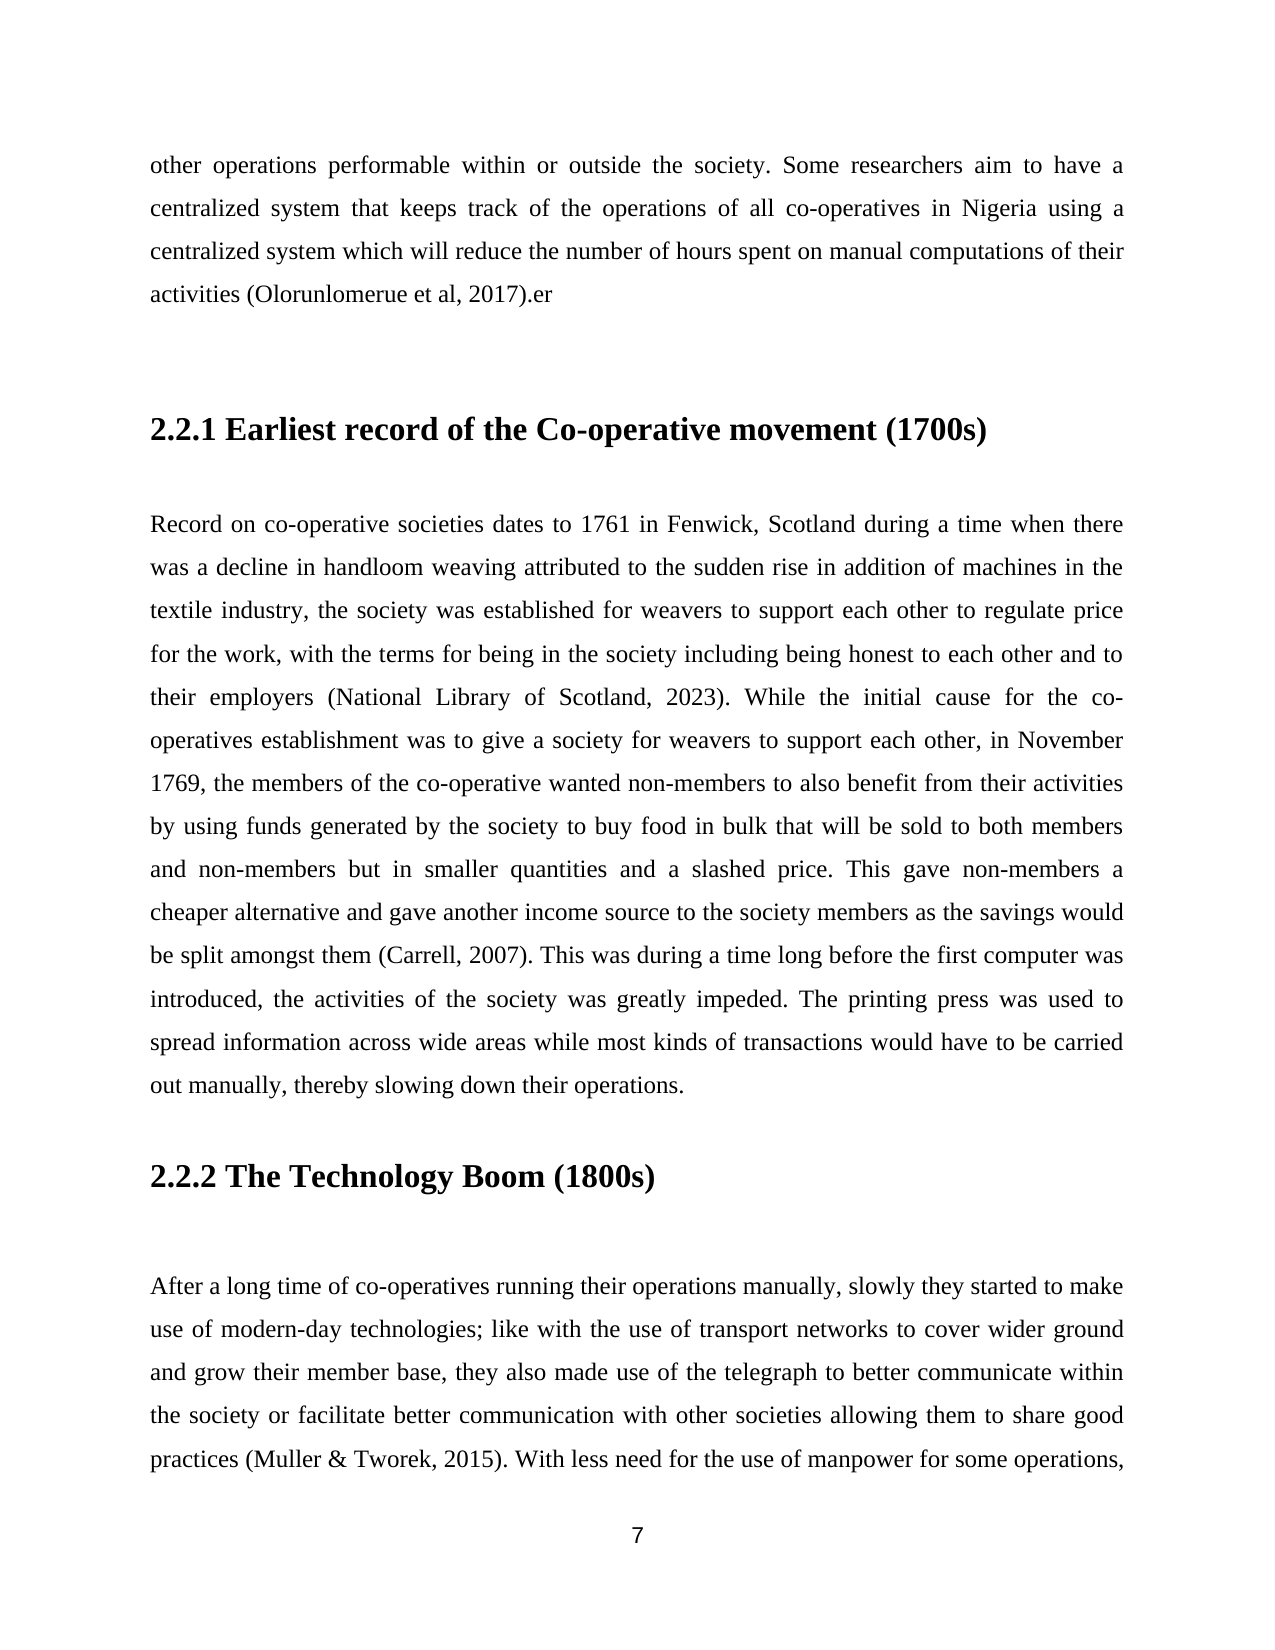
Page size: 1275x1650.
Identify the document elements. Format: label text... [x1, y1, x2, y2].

text Record on co-operative societies dates to 1761 in Fenwick, Scotland during a time when there was a decline in handloom weaving attributed to the sudden rise in addition of machines in the textile industry, the society was established for weavers to support each other to regulate price for the work, with the terms for being in the society including being honest to each other and to their employers (National Library of Scotland, 2023). While the initial cause for the co-operatives establishment was to give a society for weavers to support each other, in November 1769, the members of the co-operative wanted non-members to also benefit from their activities by using funds generated by the society to buy food in bulk that will be sold to both members and non-members but in smaller quantities and a slashed price. This gave non-members a cheaper alternative and gave another income source to the society members as the savings would be split amongst them (Carrell, 2007). This was during a time long before the first computer was introduced, the activities of the society was greatly impeded. The printing press was used to spread information across wide areas while most kinds of transactions would have to be carried out manually, thereby slowing down their operations. [150, 509, 1125, 1099]
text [150, 1271, 1125, 1472]
text 2.2.1 Earliest record of the Co-operative movement (1700s) [150, 409, 1125, 447]
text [150, 150, 1125, 308]
text 2.2.2 The Technology Boom (1800s) [150, 1156, 1125, 1194]
